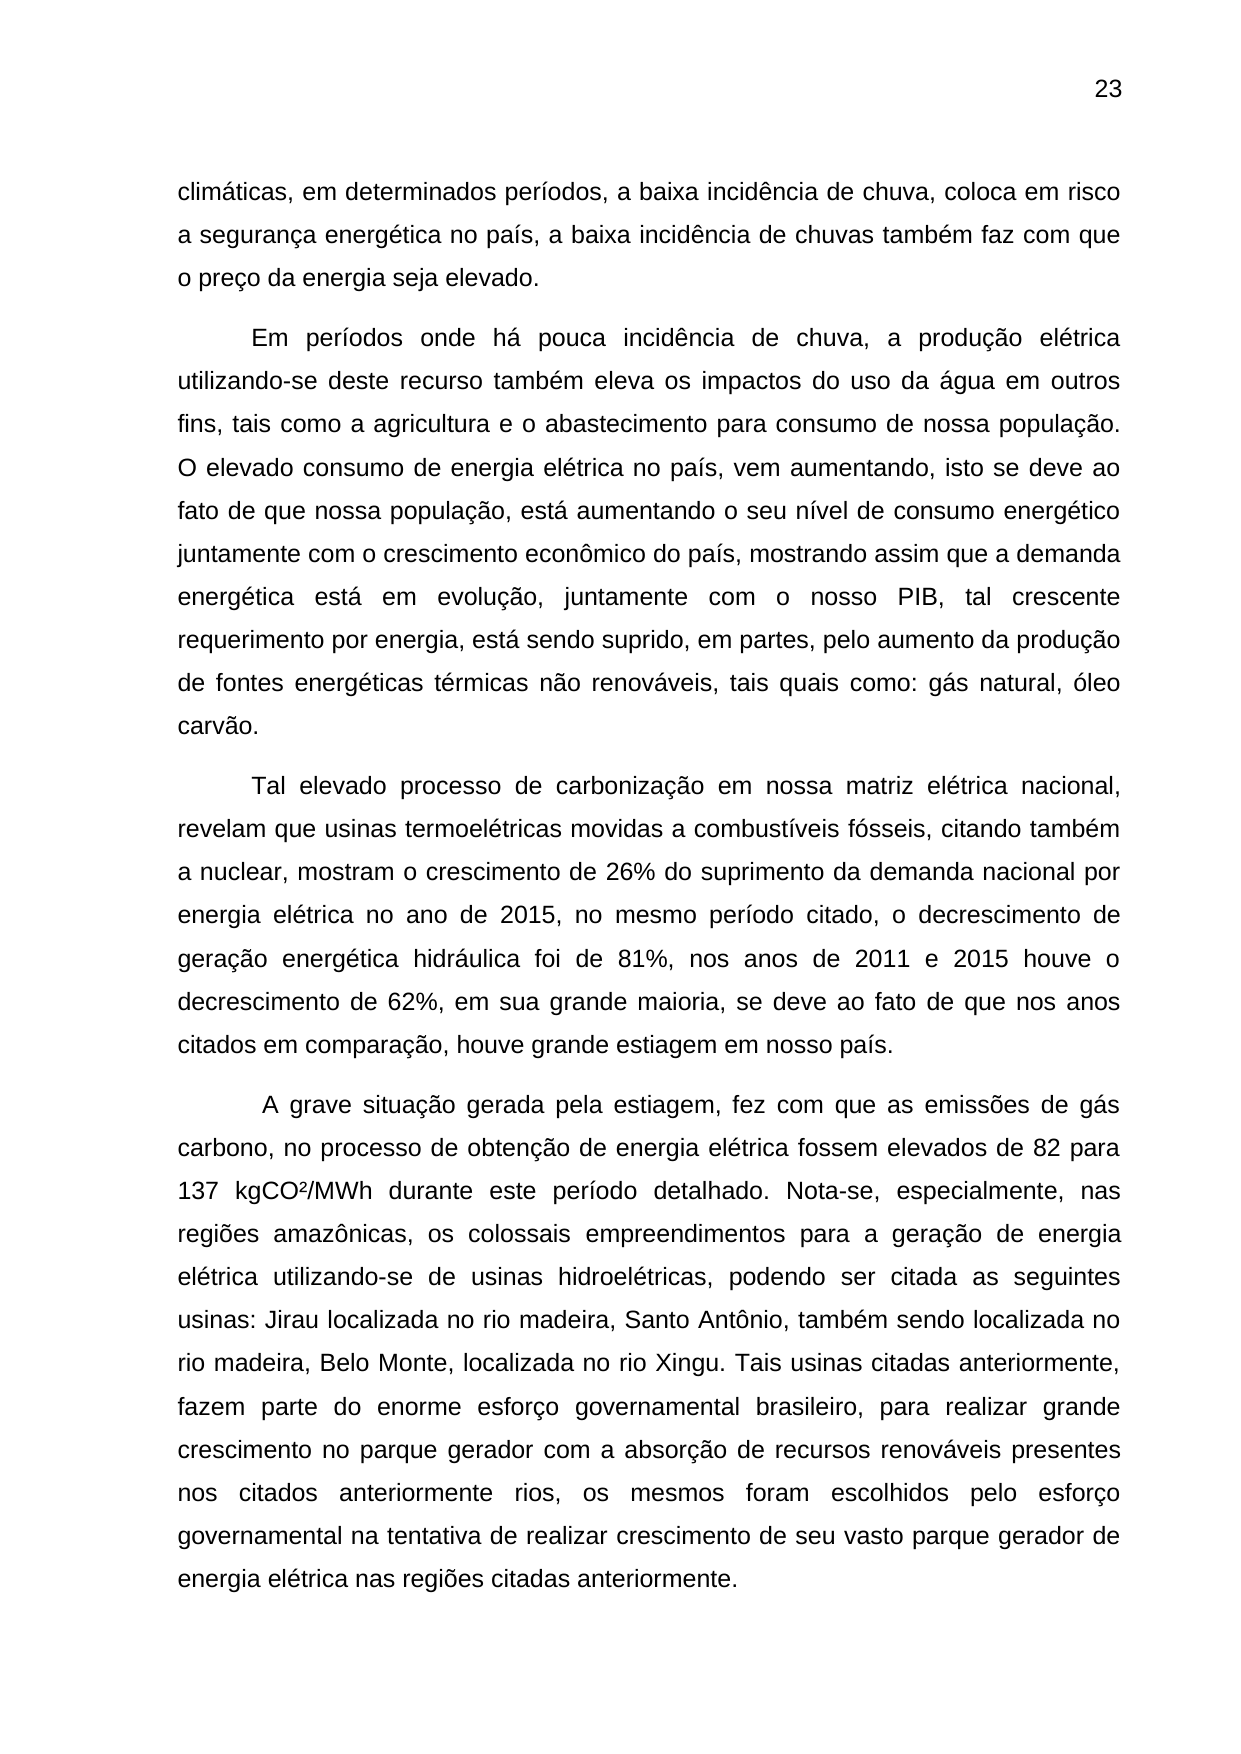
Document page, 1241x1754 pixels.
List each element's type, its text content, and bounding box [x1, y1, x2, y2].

text Em períodos onde há pouca incidência de chuva, a produção elétrica utilizando-se deste recurso também eleva os impactos do uso da água em outros fins, tais como a agricultura e o abastecimento para consumo de nossa população. O elevado consumo de energia elétrica no país, vem aumentando, isto se deve ao fato de que nossa população, está aumentando o seu nível de consumo energético juntamente com o crescimento econômico do país, mostrando assim que a demanda energética está em evolução, juntamente com o nosso PIB, tal crescente requerimento por energia, está sendo suprido, em partes, pelo aumento da produção de fontes energéticas térmicas não renováveis, tais quais como: gás natural, óleo carvão. [177, 323, 1122, 740]
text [177, 177, 1122, 292]
text A grave situação gerada pela estiagem, fez com que as emissões de gás carbono, no processo de obtenção de energia elétrica fossem elevados de 82 para 137 kgCO²/MWh durante este período detalhado. Nota-se, especialmente, nas regiões amazônicas, os colossais empreendimentos para a geração de energia elétrica utilizando-se de usinas hidroelétricas, podendo ser citada as seguintes usinas: Jirau localizada no rio madeira, Santo Antônio, também sendo localizada no rio madeira, Belo Monte, localizada no rio Xingu. Tais usinas citadas anteriormente, fazem parte do enorme esforço governamental brasileiro, para realizar grande crescimento no parque gerador com a absorção de recursos renováveis presentes nos citados anteriormente rios, os mesmos foram escolhidos pelo esforço governamental na tentativa de realizar crescimento de seu vasto parque gerador de energia elétrica nas regiões citadas anteriormente. [177, 1090, 1122, 1593]
text Tal elevado processo de carbonização em nossa matriz elétrica nacional, revelam que usinas termoelétricas movidas a combustíveis fósseis, citando também a nuclear, mostram o crescimento de 26% do suprimento da demanda nacional por energia elétrica no ano de 2015, no mesmo período citado, o decrescimento de geração energética hidráulica foi de 81%, nos anos de 2011 e 2015 houve o decrescimento de 62%, em sua grande maioria, se deve ao fato de que nos anos citados em comparação, houve grande estiagem em nosso país. [177, 771, 1122, 1059]
